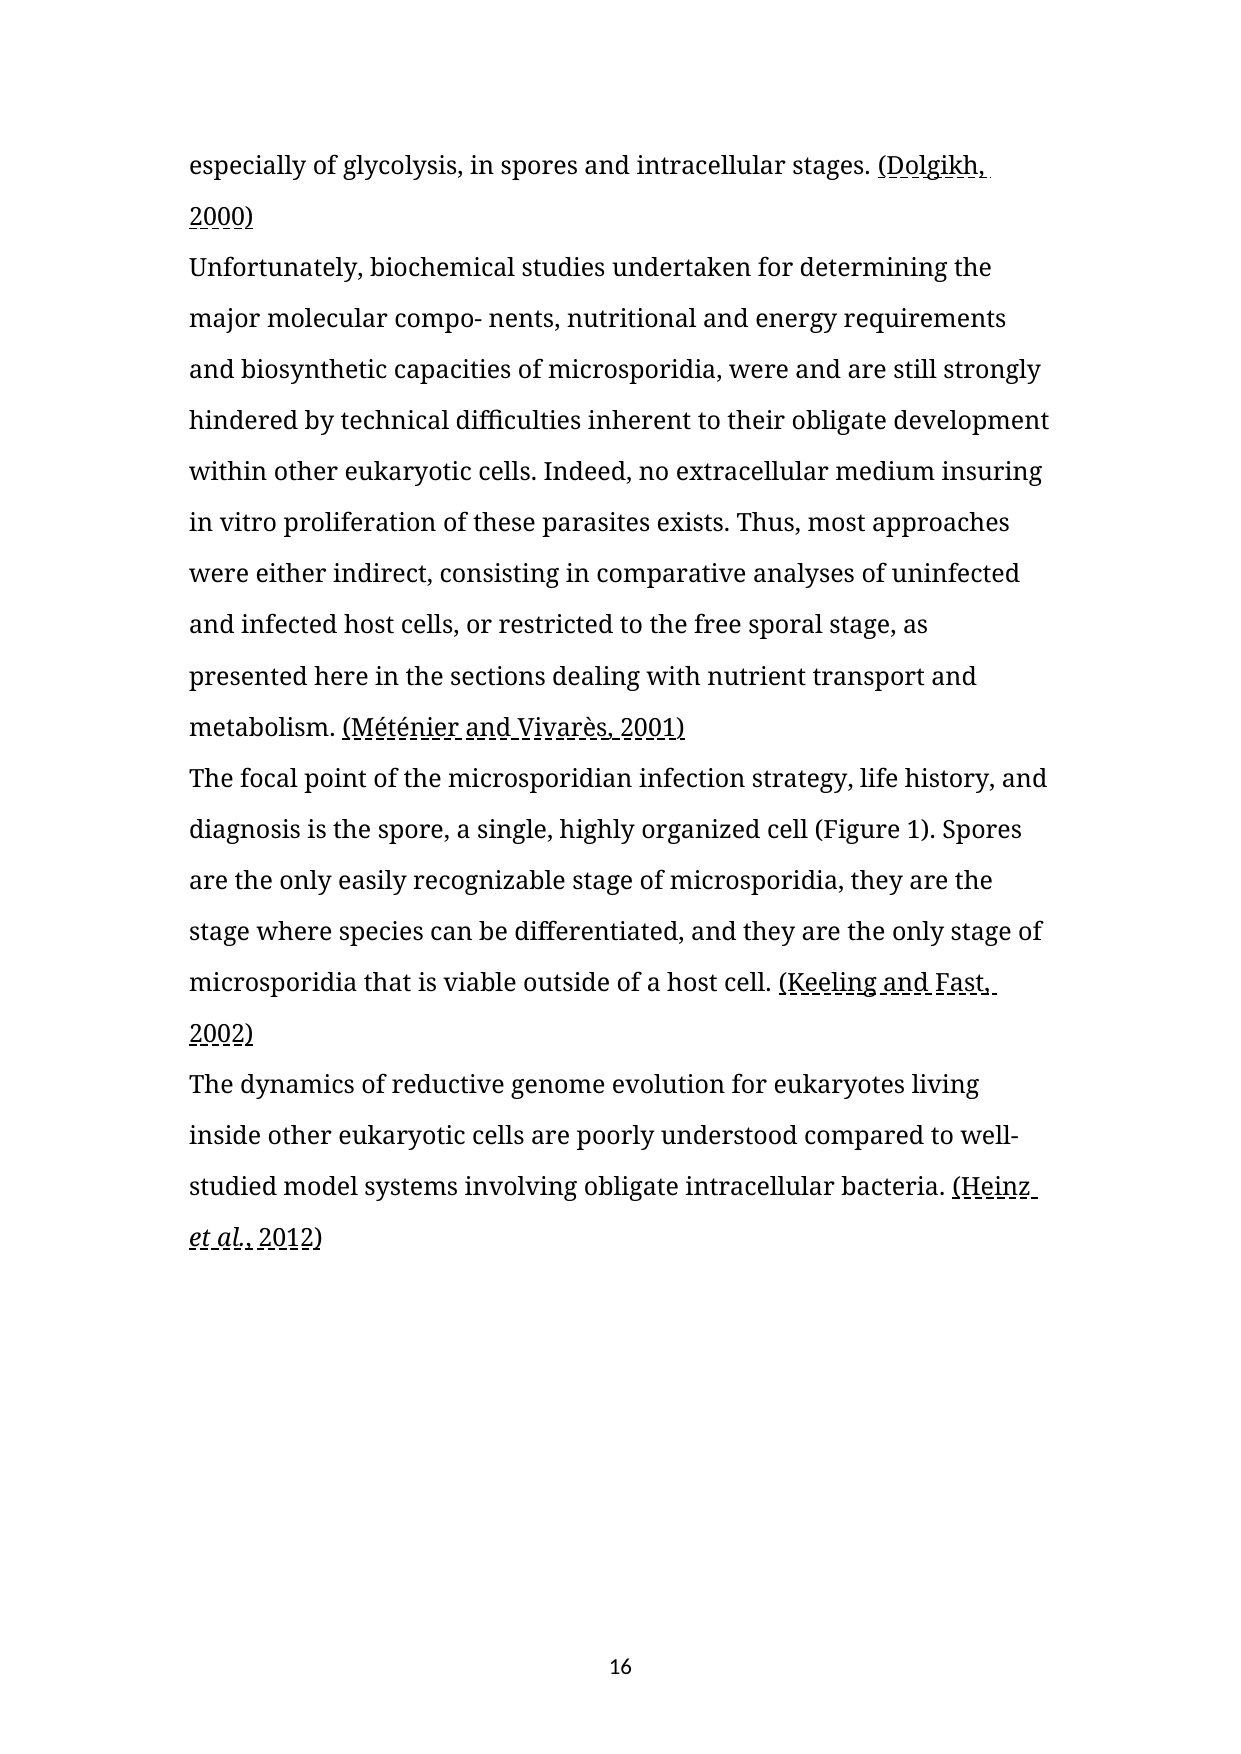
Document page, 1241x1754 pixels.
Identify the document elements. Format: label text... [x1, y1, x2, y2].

text Unfortunately, biochemical studies undertaken for determining the major molecular compo- nents, nutritional and energy requirements and biosynthetic capacities of microsporidia, were and are still strongly hindered by technical difficulties inherent to their obligate development within other eukaryotic cells. Indeed, no extracellular medium insuring in vitro proliferation of these parasites exists. Thus, most approaches were either indirect, consisting in comparative analyses of uninfected and infected host cells, or restricted to the free sporal stage, as presented here in the sections dealing with nutrient transport and metabolism. (Méténier and Vivarès, 2001) [189, 250, 1051, 743]
text The dynamics of reductive genome evolution for eukaryotes living inside other eukaryotic cells are poorly understood compared to well-studied model systems involving obligate intracellular bacteria. (Heinz et al., 2012) [189, 1066, 1051, 1254]
text The focal point of the microsporidian infection strategy, life history, and diagnosis is the spore, a single, highly organized cell (Figure 1). Spores are the only easily recognizable stage of microsporidia, they are the stage where species can be differentiated, and they are the only stage of microsporidia that is viable outside of a host cell. (Keeling and Fast, 2002) [189, 760, 1051, 1049]
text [189, 148, 1051, 233]
